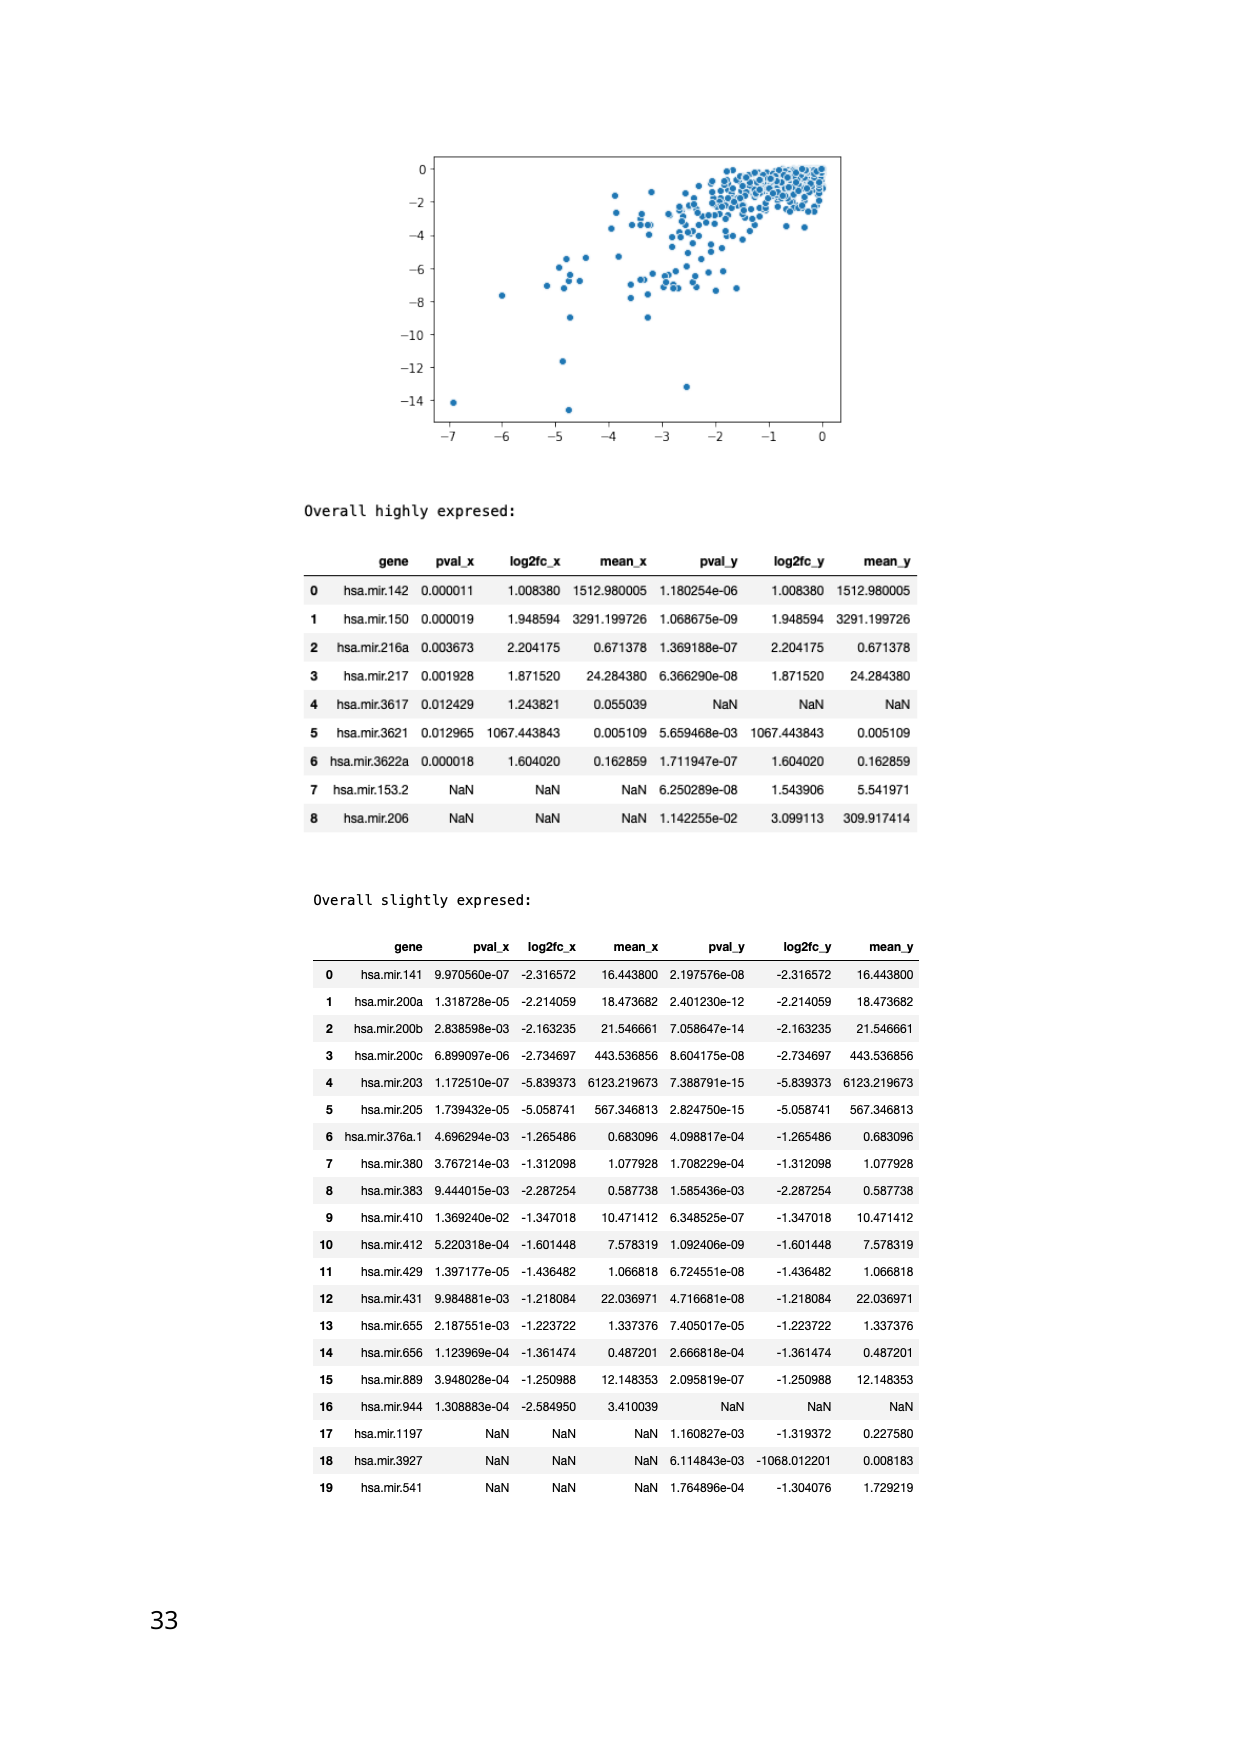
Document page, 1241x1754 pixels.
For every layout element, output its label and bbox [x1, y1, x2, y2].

picture [304, 889, 936, 1506]
picture [391, 150, 849, 451]
picture [287, 494, 954, 846]
